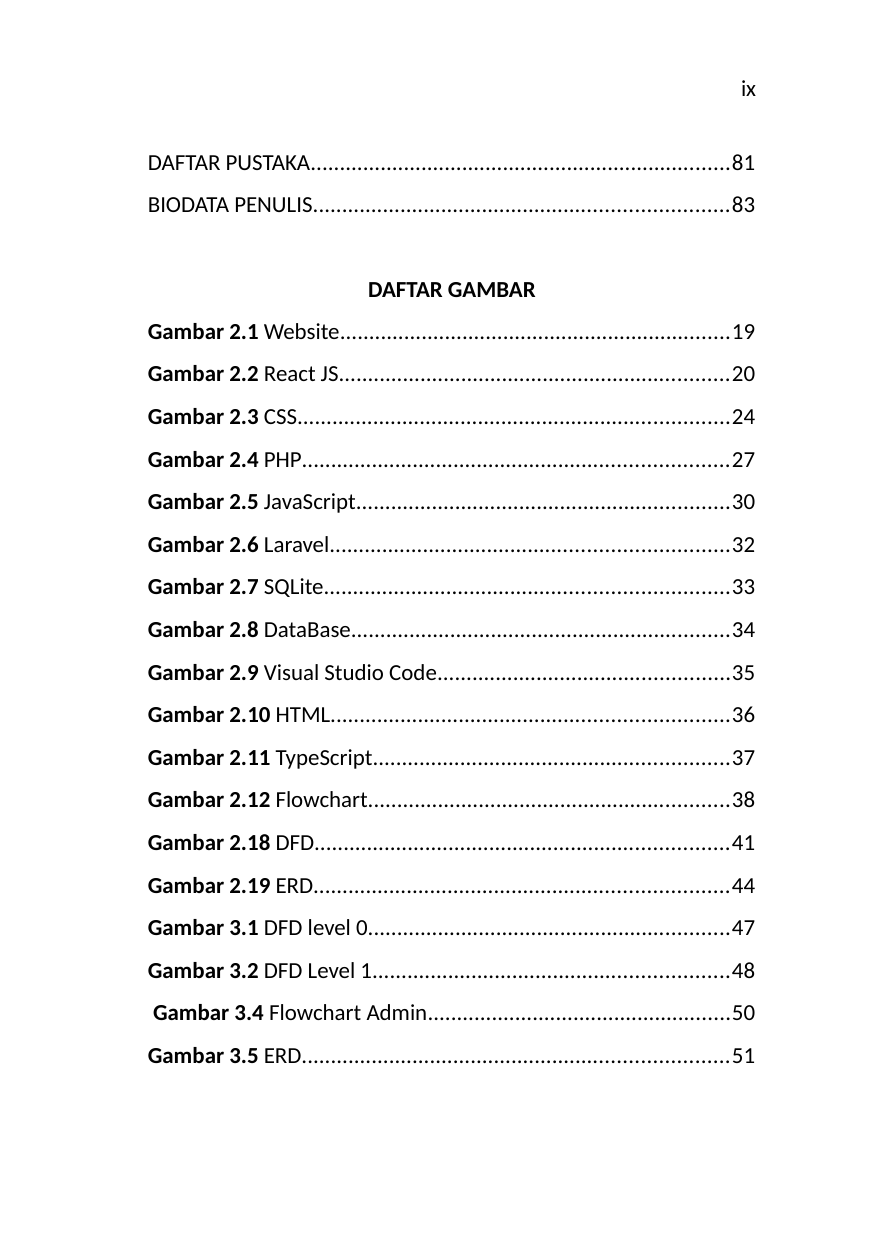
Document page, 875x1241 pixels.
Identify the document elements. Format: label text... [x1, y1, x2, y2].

text Gambar 2.9 Visual Studio Code 35 [148, 658, 756, 686]
text Gambar 2.11 TypeScript 37 [148, 743, 756, 771]
subtitle DAFTAR GAMBAR [148, 275, 756, 303]
text BIODATA PENULIS 83 [148, 190, 756, 218]
text Gambar 3.4 Flowchart Admin 50 [148, 998, 756, 1027]
text Gambar 2.12 Flowchart 38 [148, 786, 756, 813]
text Gambar 2.2 React JS 20 [148, 359, 756, 387]
text Gambar 2.18 DFD 41 [148, 828, 756, 856]
text Gambar 3.5 ERD 51 [148, 1041, 756, 1069]
text Gambar 2.10 HTML 36 [148, 700, 756, 728]
text Gambar 2.6 Laravel 32 [148, 530, 756, 558]
text Gambar 2.8 DataBase 34 [148, 615, 756, 643]
text Gambar 3.2 DFD Level 1 48 [148, 956, 756, 984]
text Gambar 2.7 SQLite 33 [148, 572, 756, 601]
text Gambar 2.3 CSS 24 [148, 402, 756, 430]
text DAFTAR PUSTAKA 81 [148, 148, 756, 176]
text Gambar 3.1 DFD level 0 47 [148, 913, 756, 941]
text Gambar 2.1 Website 19 [148, 317, 756, 345]
text Gambar 2.19 ERD 44 [148, 871, 756, 899]
text Gambar 2.5 JavaScript 30 [148, 487, 756, 515]
text Gambar 2.4 PHP 27 [148, 445, 756, 473]
